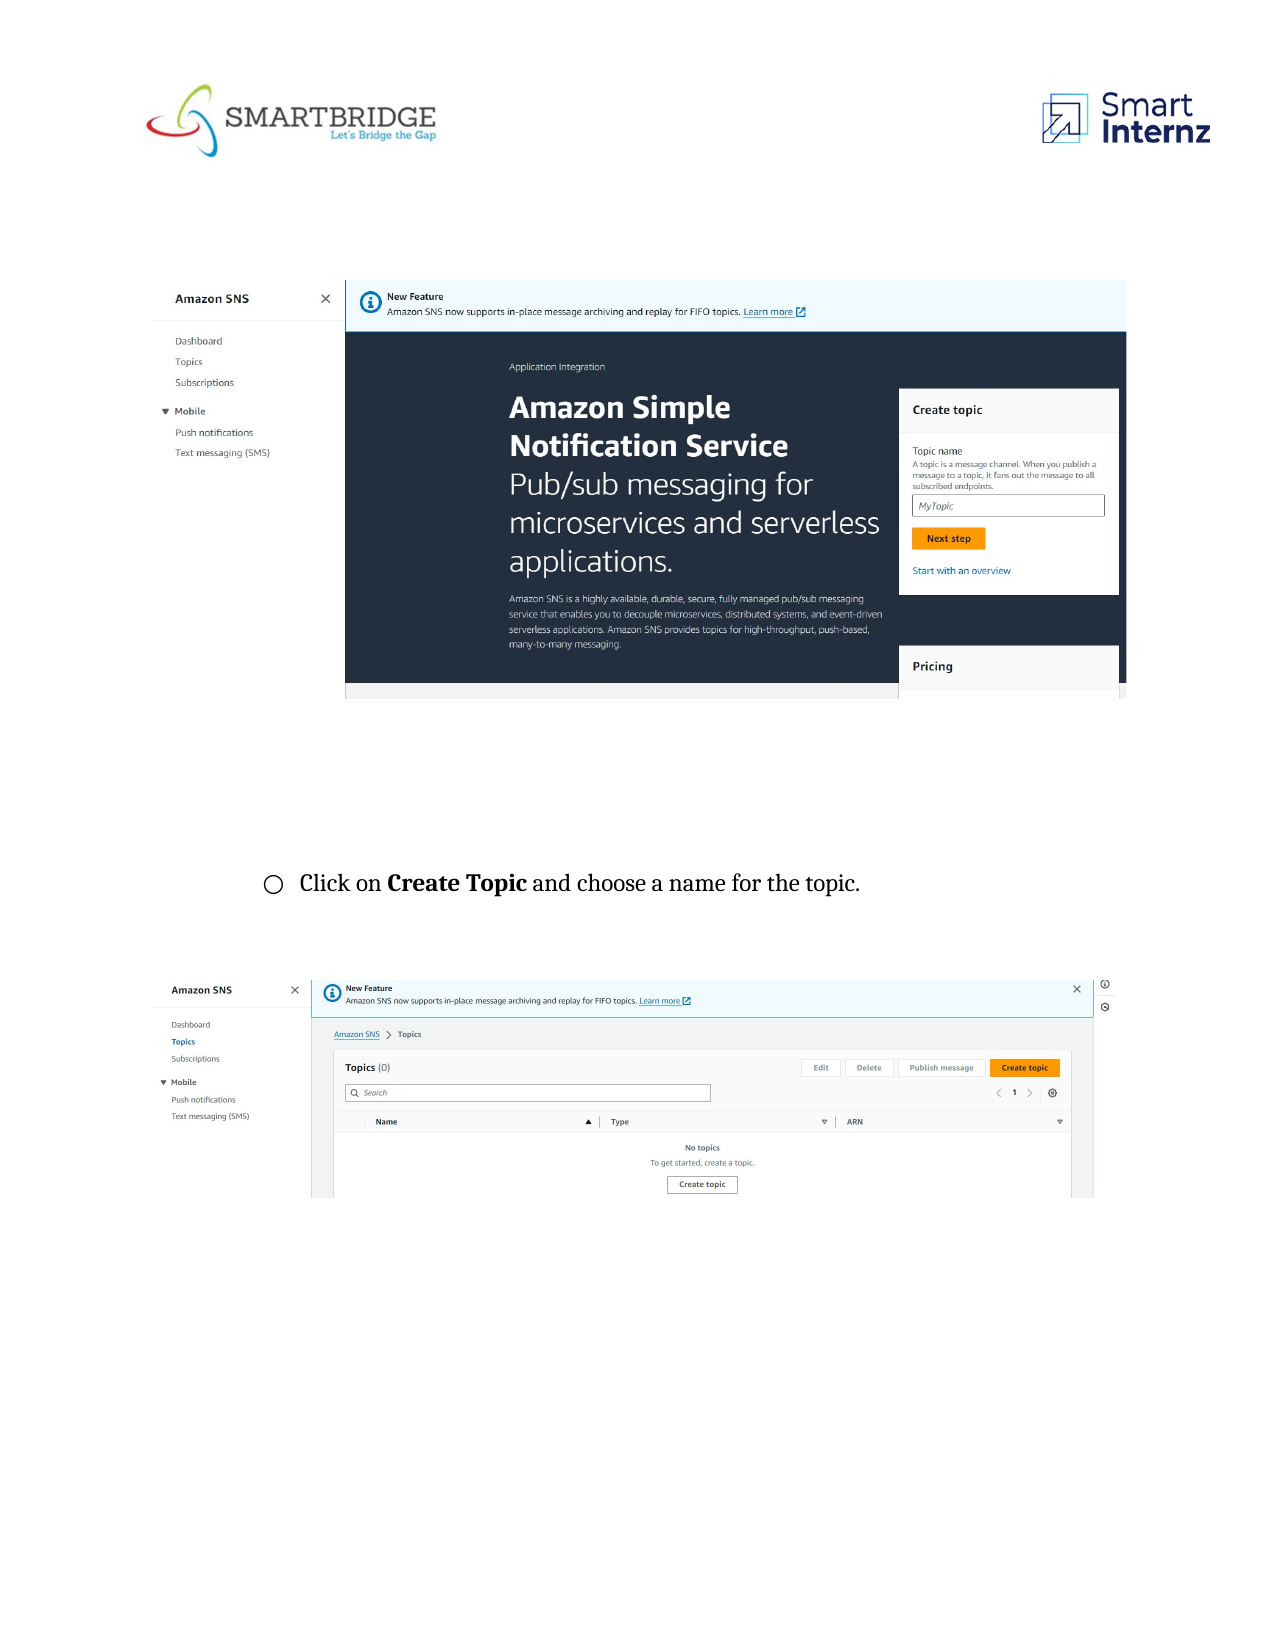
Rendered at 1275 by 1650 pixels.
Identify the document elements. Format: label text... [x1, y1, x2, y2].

picture [153, 980, 1116, 1198]
picture [1037, 92, 1214, 143]
picture [153, 280, 1127, 699]
list Click on Create Topic and choose a name for the topic. [262, 865, 1275, 899]
picture [143, 78, 439, 161]
